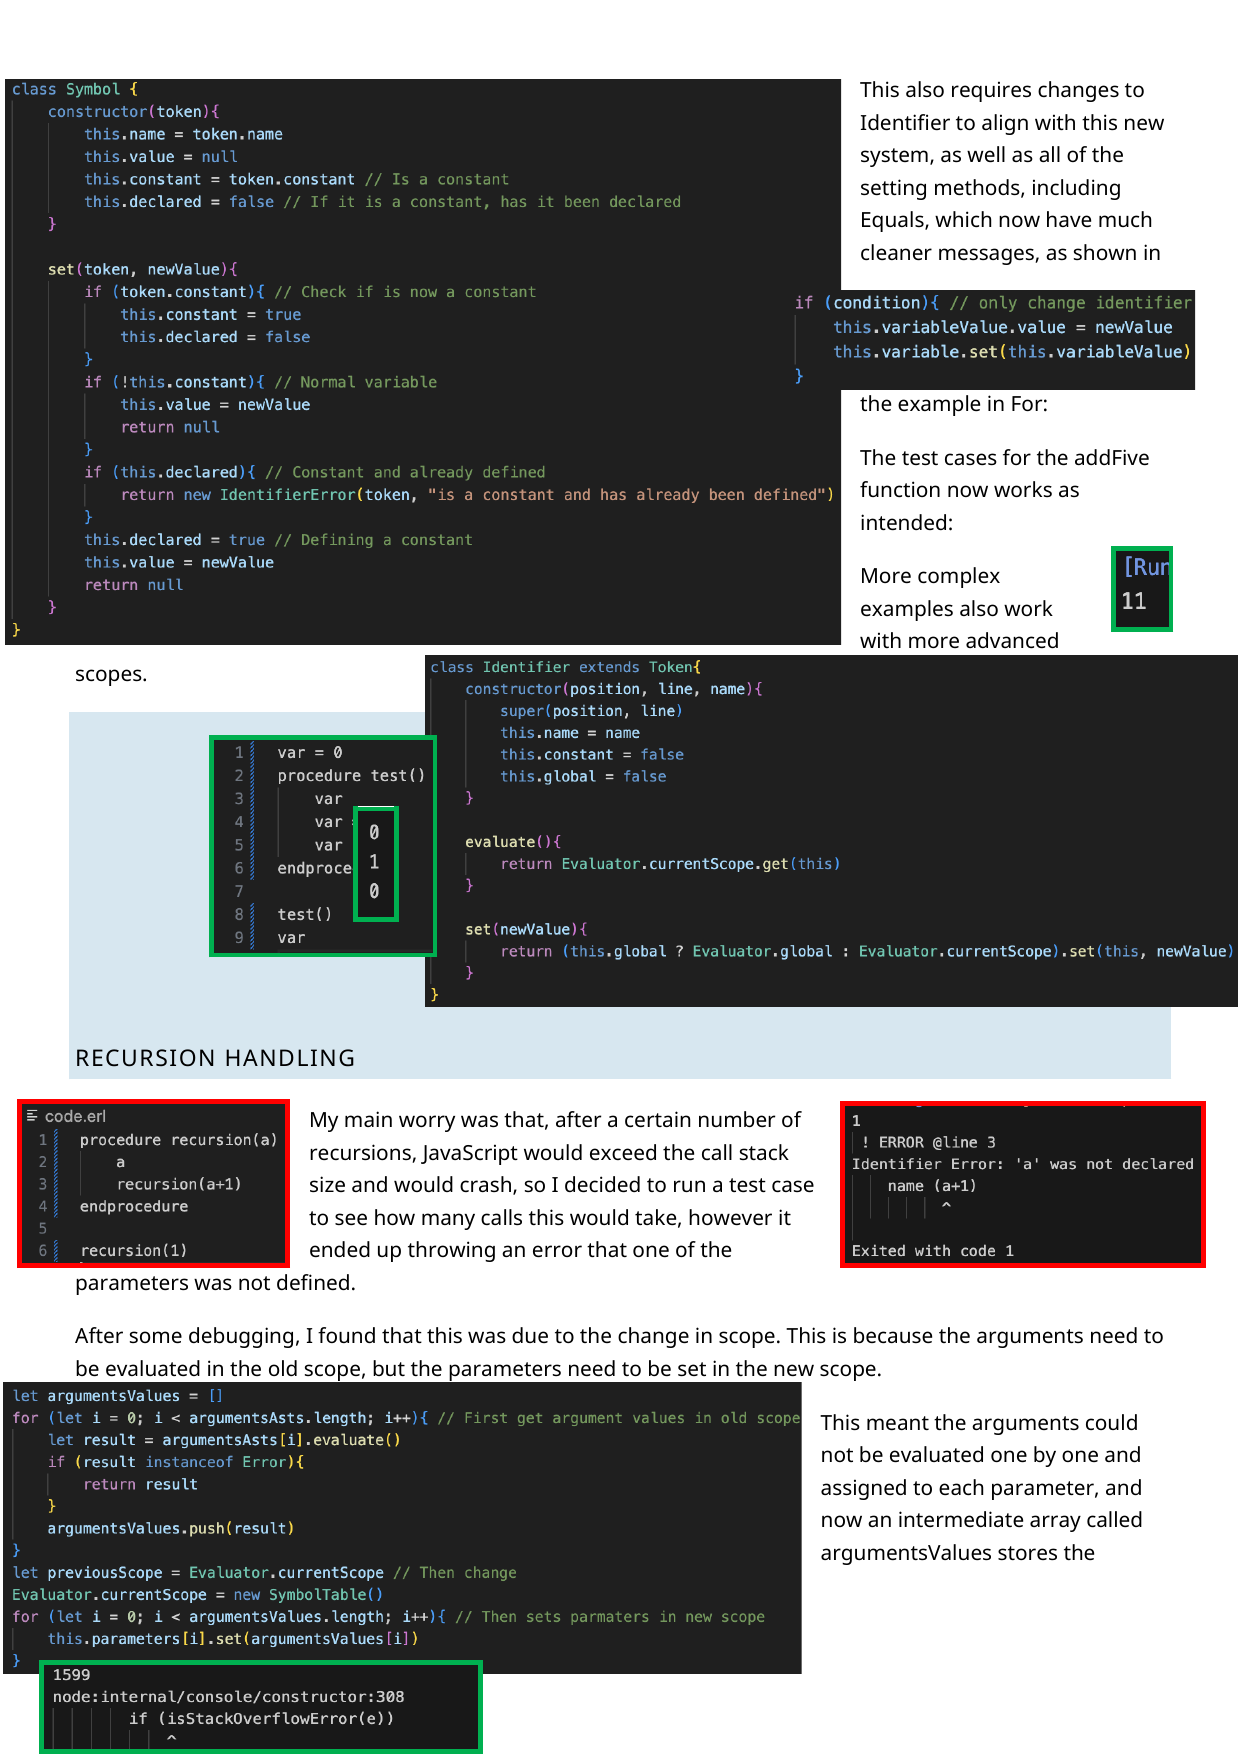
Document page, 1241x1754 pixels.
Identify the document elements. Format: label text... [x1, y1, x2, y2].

picture [22, 1104, 285, 1263]
text The test cases for the addFive function now works as intended: [842, 443, 1165, 536]
picture [845, 1106, 1201, 1263]
picture [425, 655, 1238, 1007]
text More complex examples also work with more advanced scopes. [75, 561, 1165, 687]
text My main worry was that, after a certain number of recursions, JavaScript would exceed the call stack size and would crash, so I decided to run a test case to see how many calls this would take, however it ended up throwing an error that one of the parameters was not defined. [75, 1105, 1165, 1297]
picture [3, 1382, 802, 1674]
subtitle recursion handling [75, 719, 1165, 1073]
text After some debugging, I found that this was due to the change in scope. This is because the arguments need to be evaluated in the old scope, but the parameters need to be set in the new scope. [75, 1322, 1165, 1383]
picture [44, 1665, 478, 1749]
text This also requires changes to Identifier to align with this new system, as well as all of the setting methods, including Equals, which now have much cleaner messages, as shown in the example in For: [75, 75, 1165, 290]
picture [5, 79, 1196, 645]
picture [214, 740, 433, 953]
picture [1116, 551, 1169, 627]
